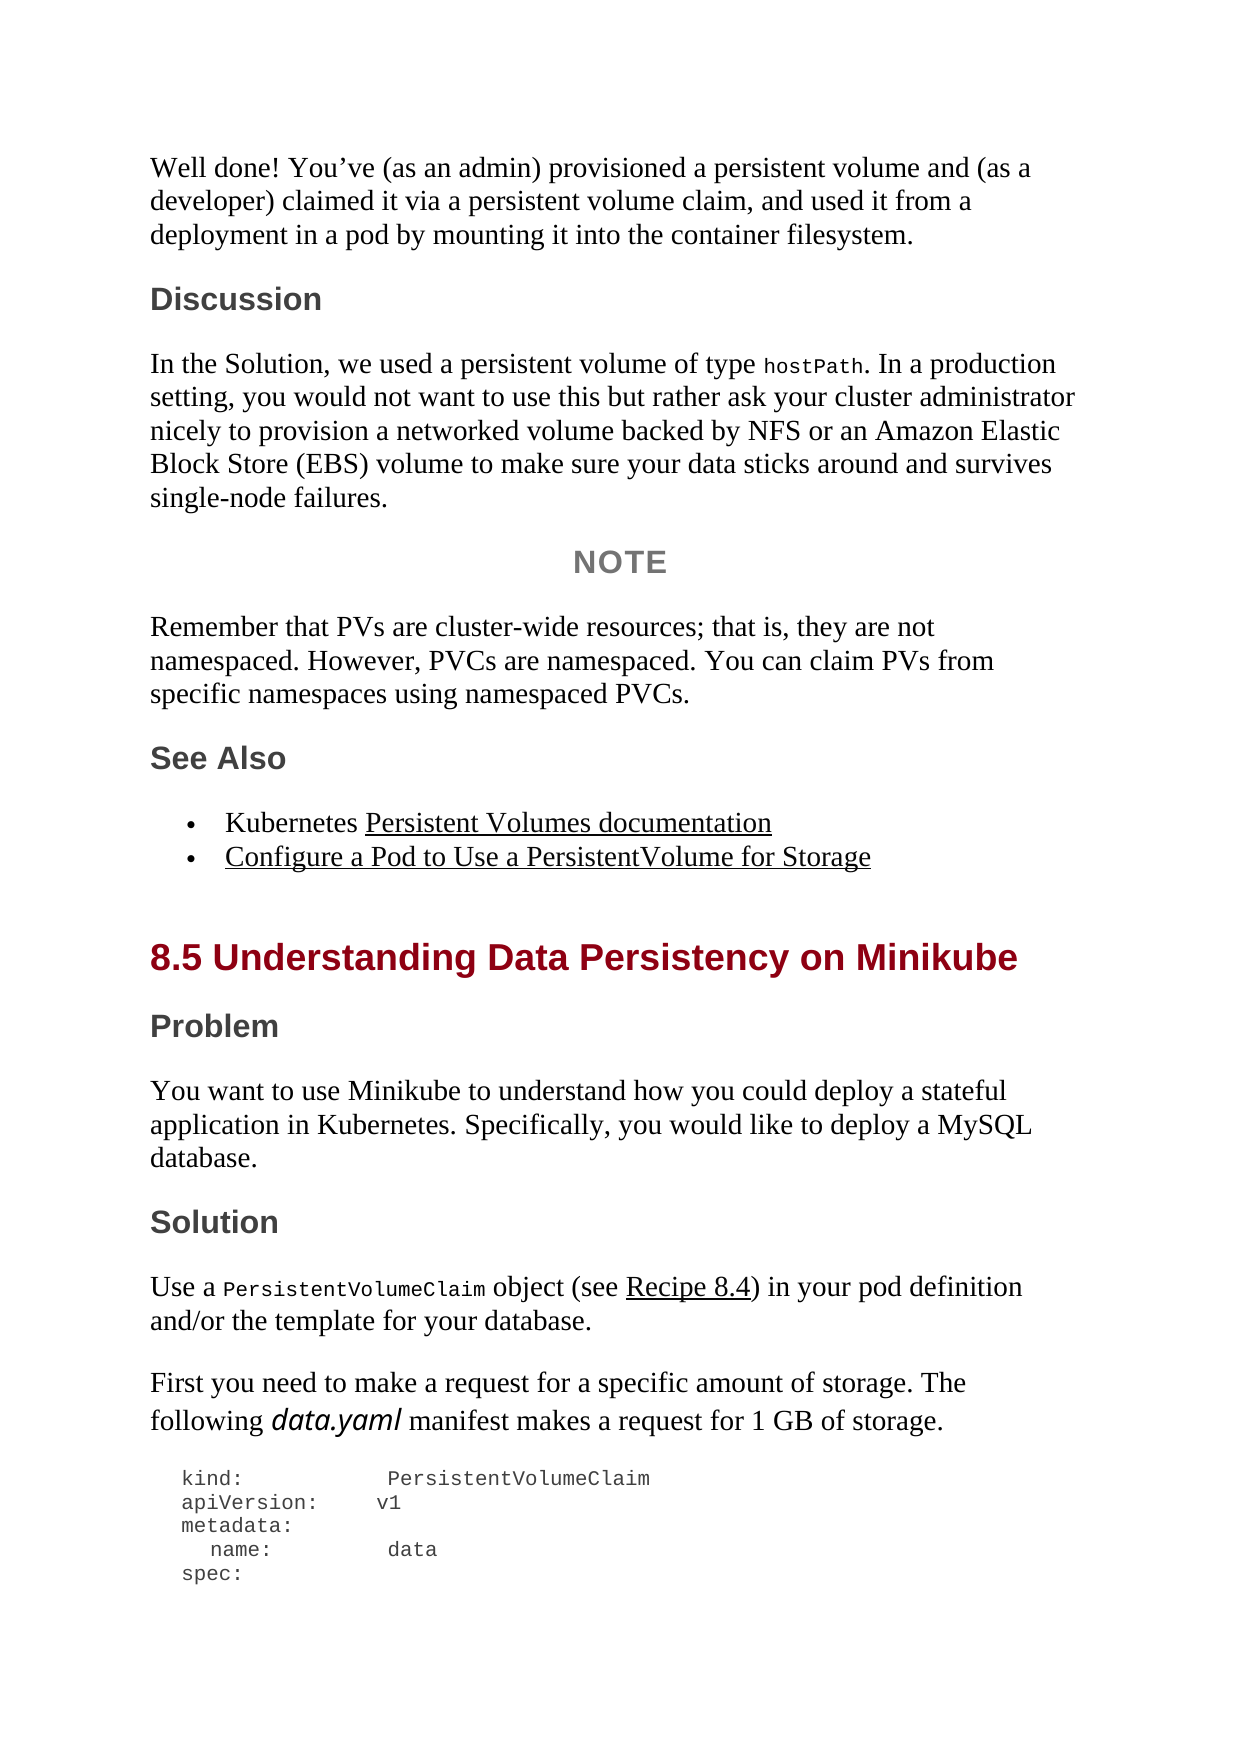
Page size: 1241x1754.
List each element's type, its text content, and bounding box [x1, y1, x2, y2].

text Solution [150, 1203, 1090, 1240]
text Problem [150, 1007, 1090, 1044]
text 8.5 Understanding Data Persistency on Minikube [150, 935, 1090, 978]
text Discussion [150, 280, 1090, 317]
text First you need to make a request for a specific amount of storage. The following data.yaml manifest makes a request for 1 GB of storage. [150, 1366, 1090, 1439]
text You want to use Minikube to understand how you could deploy a stateful application in Kubernetes. Specifically, you would like to deploy a MySQL database. [150, 1073, 1090, 1174]
text spec: [181, 1563, 1090, 1586]
list Configure a Pod to Use a PersistentVolume for Storage [187, 839, 1090, 872]
text name: data [181, 1539, 1090, 1563]
text apiVersion: v1 [181, 1492, 1090, 1515]
text kind: PersistentVolumeClaim [181, 1468, 1090, 1492]
text See Also [150, 739, 1090, 776]
text Well done! You’ve (as an admin) provisioned a persistent volume and (as a developer) claimed it via a persistent volume claim, and used it from a deployment in a pod by mounting it into the container filesystem. [150, 150, 1090, 251]
text metadata: [181, 1515, 1090, 1539]
list Kubernetes Persistent Volumes documentation [187, 805, 1090, 839]
text NOTE [150, 543, 1090, 580]
text Use a PersistentVolumeClaim object (see Recipe 8.4) in your pod definition and/or the template for your database. [150, 1269, 1090, 1336]
text Remember that PVs are cluster-wide resources; that is, they are not namespaced. However, PVCs are namespaced. You can claim PVs from specific namespaces using namespaced PVCs. [150, 609, 1090, 710]
text In the Solution, we used a persistent volume of type hostPath. In a production setting, you would not want to use this but rather ask your cluster administrator nicely to provision a networked volume backed by NFS or an Amazon Elastic Block Store (EBS) volume to make sure your data sticks around and survives single-node failures. [150, 346, 1090, 514]
